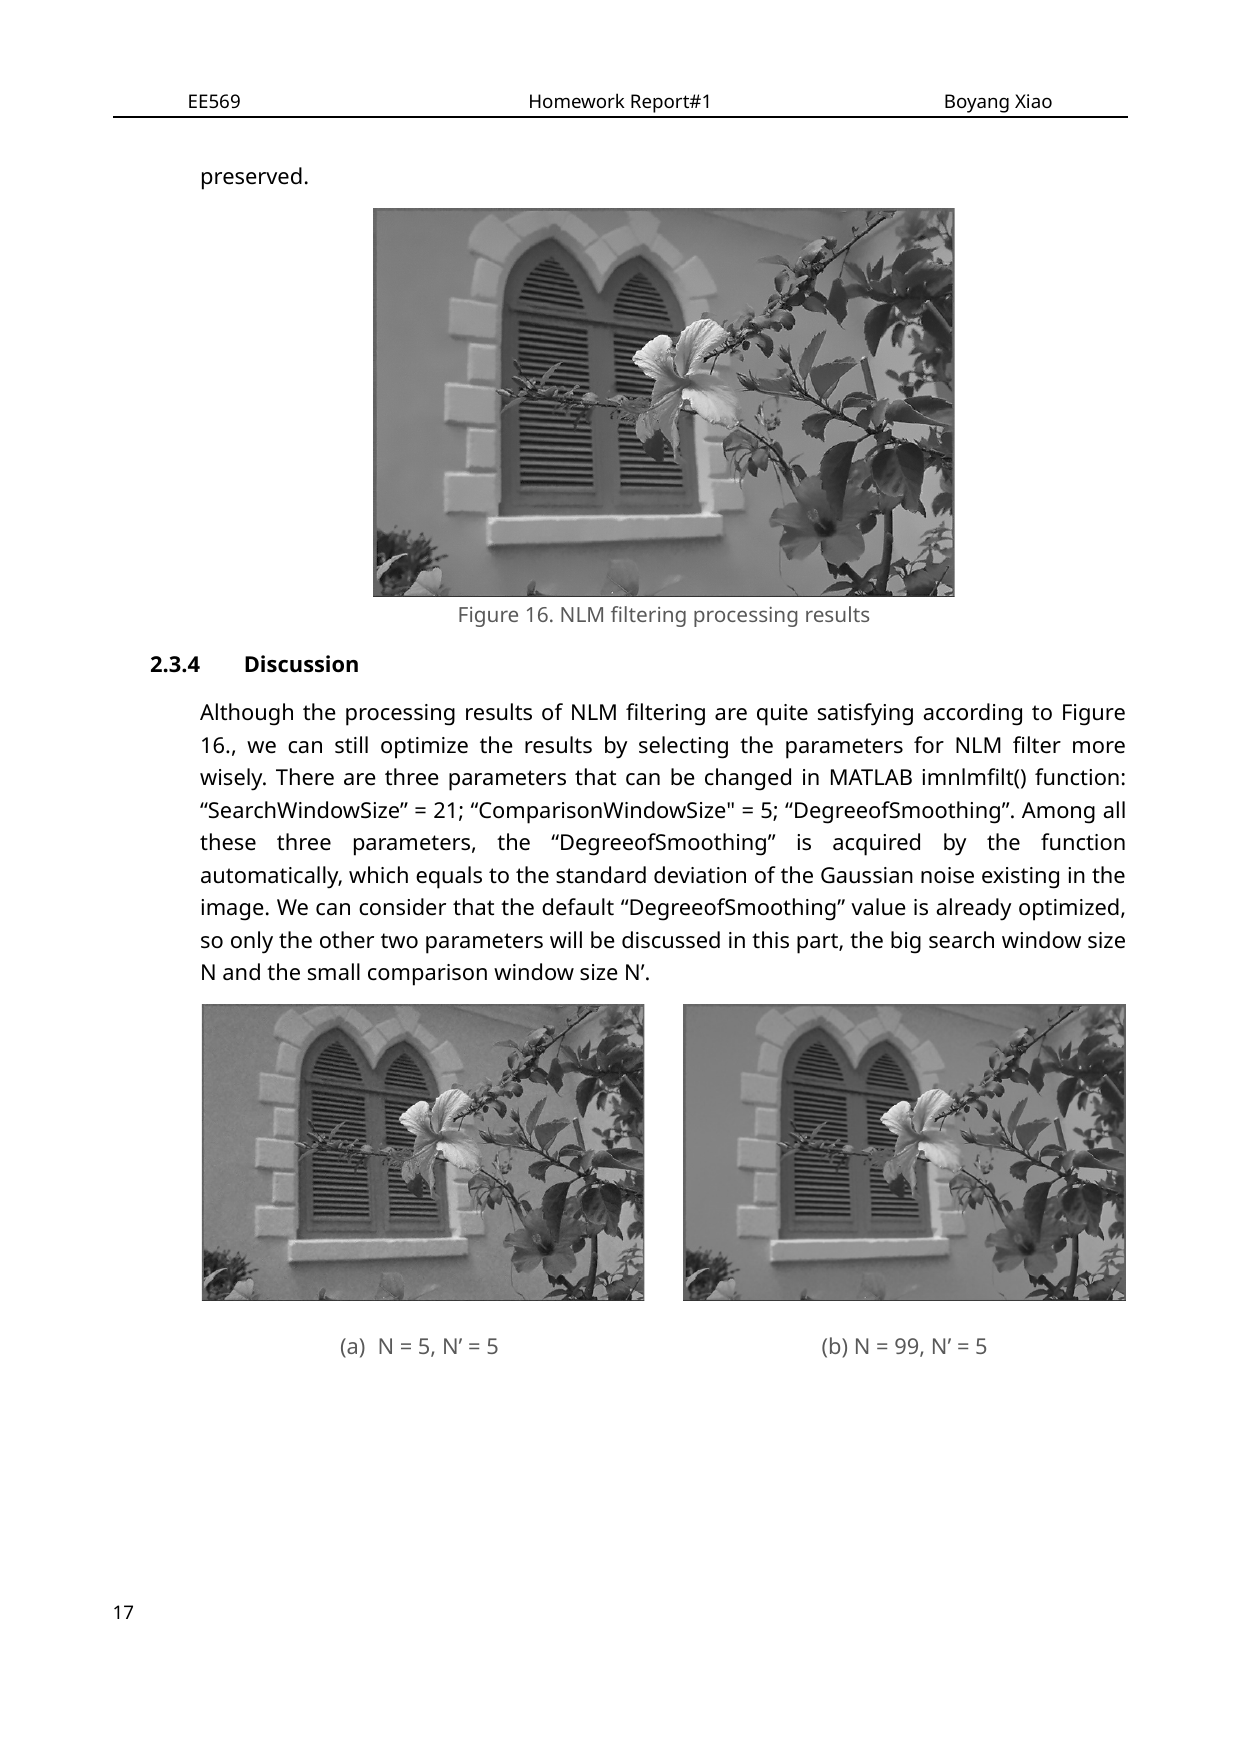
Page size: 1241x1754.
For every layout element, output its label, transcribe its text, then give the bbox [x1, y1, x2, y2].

picture [201, 1004, 645, 1301]
list Figure 16. NLM filtering processing results [200, 598, 1128, 631]
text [200, 160, 1128, 192]
list Discussion [200, 647, 1128, 680]
list N = 5, N’ = 5 (b) N = 99, N’ = 5 [200, 1330, 1128, 1362]
picture [373, 208, 955, 597]
picture [683, 1004, 1126, 1301]
text Although the processing results of NLM filtering are quite satisfying according to Figure 16., we can still optimize the results by selecting the parameters for NLM filter more wisely. There are three parameters that can be changed in MATLAB imnlmfilt() function: “SearchWindowSize” = 21; “ComparisonWindowSize" = 5; “DegreeofSmoothing”. Among all these three parameters, the “DegreeofSmoothing” is acquired by the function automatically, which equals to the standard deviation of the Gaussian noise existing in the image. We can consider that the default “DegreeofSmoothing” value is already optimized, so only the other two parameters will be discussed in this part, the big search window size N and the small comparison window size N’. [200, 696, 1128, 988]
